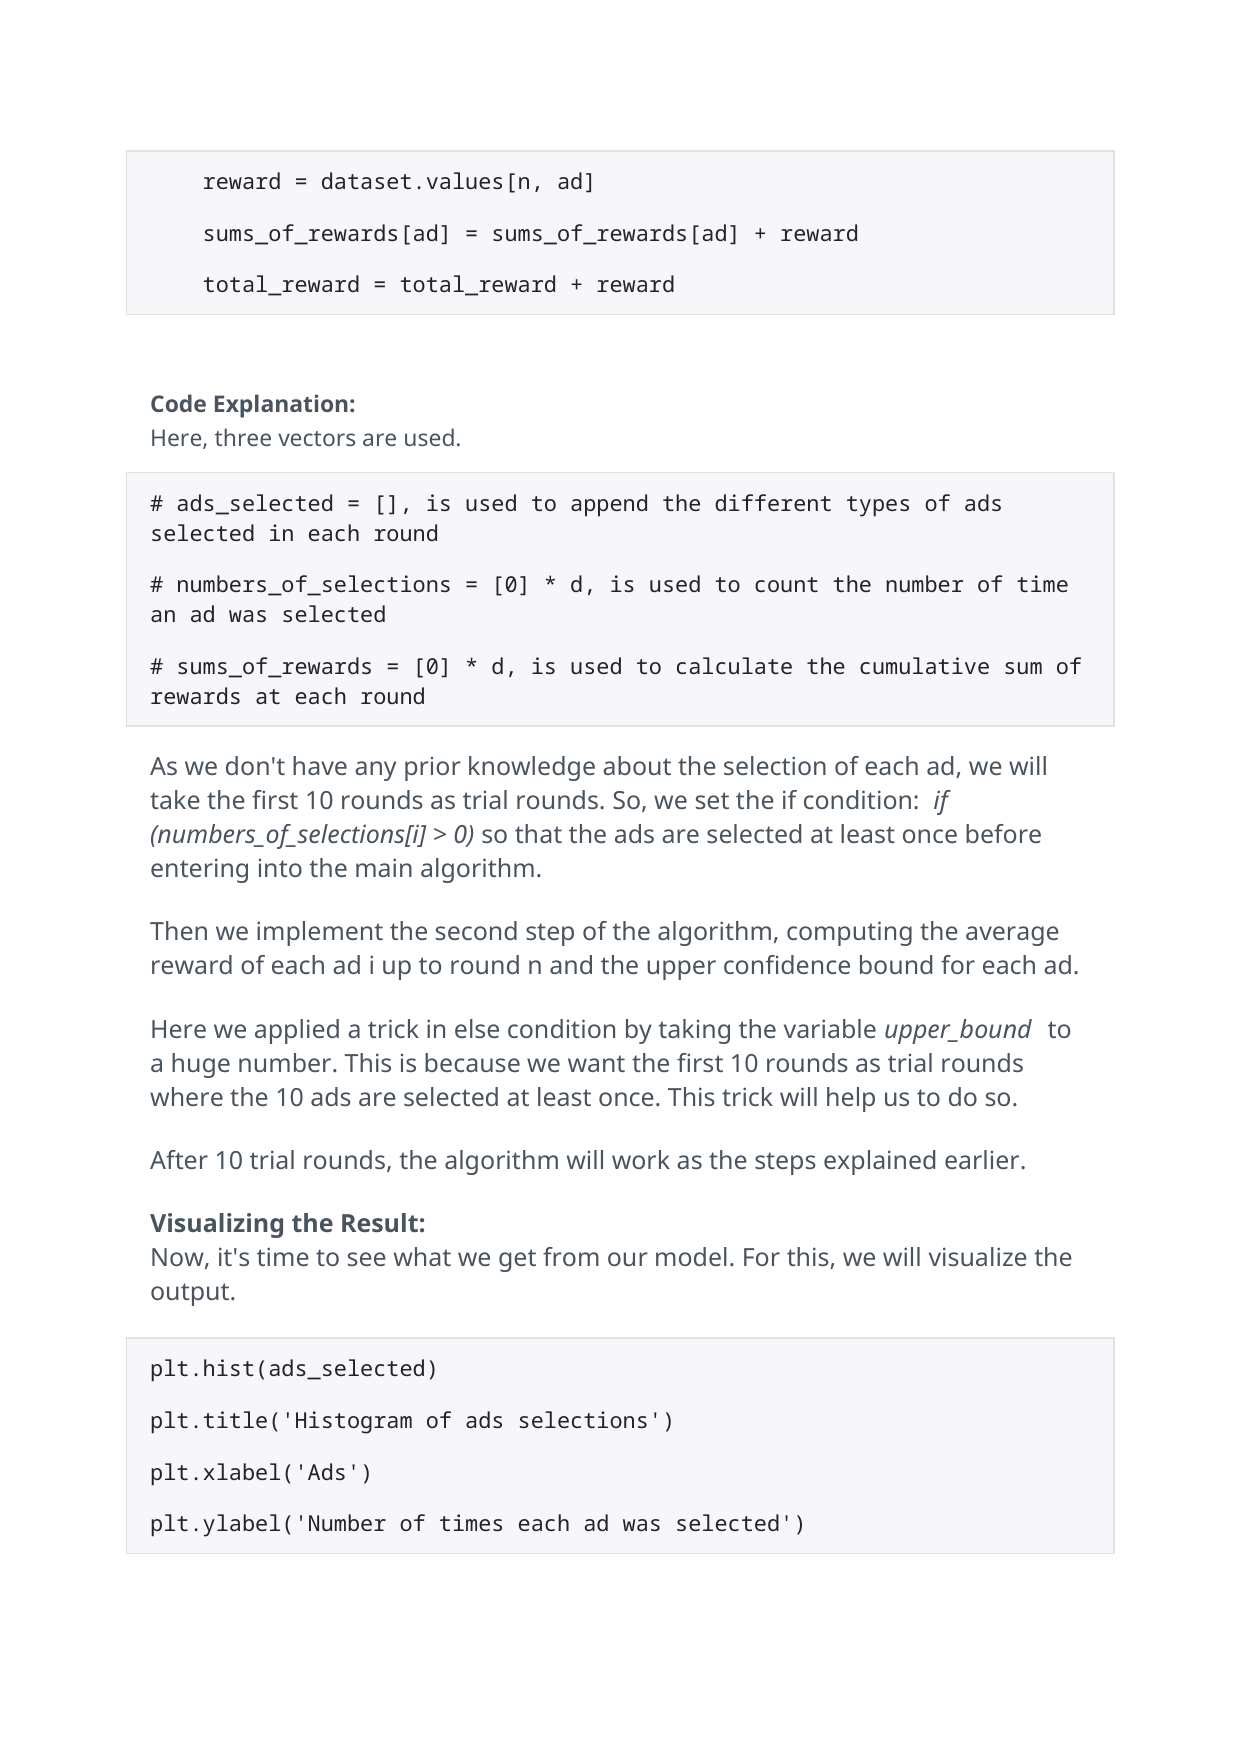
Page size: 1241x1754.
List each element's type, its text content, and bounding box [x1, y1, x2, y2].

text plt.hist(ads_selected) [127, 1339, 1113, 1383]
text Here we applied a trick in else condition by taking the variable upper_bound to a huge number. This is because we want the first 10 rounds as trial rounds where the 10 ads are selected at least once. This trick will help us to do so. [150, 1011, 1090, 1113]
text Code Explanation: Here, three vectors are used. [150, 388, 1090, 453]
text total_reward = total_reward + reward [127, 253, 1113, 314]
text Then we implement the second step of the algorithm, computing the average reward of each ad i up to round n and the upper confidence bound for each ad. [150, 914, 1090, 982]
text # ads_selected = [], is used to append the different types of ads selected in each round [127, 473, 1113, 548]
text # numbers_of_selections = [0] * d, is used to count the number of time an ad was selected [127, 553, 1113, 629]
text After 10 trial rounds, the algorithm will work as the steps explained earlier. [150, 1143, 1090, 1177]
text sums_of_rewards[ad] = sums_of_rewards[ad] + reward [127, 202, 1113, 248]
text # sums_of_rewards = [0] * d, is used to calculate the cumulative sum of rewards at each round [127, 635, 1113, 725]
text plt.ylabel('Number of times each ad was selected') [127, 1492, 1113, 1553]
text Visualizing the Result: Now, it's time to see what we get from our model. For this, we will visualize the output. [150, 1206, 1090, 1308]
text plt.title('Histogram of ads selections') [127, 1389, 1113, 1435]
text plt.xlabel('Ads') [127, 1441, 1113, 1486]
text reward = dataset.values[n, ad] [127, 152, 1113, 196]
text As we don't have any prior knowledge about the selection of each ad, we will take the first 10 rounds as trial rounds. So, we set the if condition: if (numbers_of_selections[i] > 0) so that the ads are selected at least once before entering into the main algorithm. [150, 748, 1090, 885]
